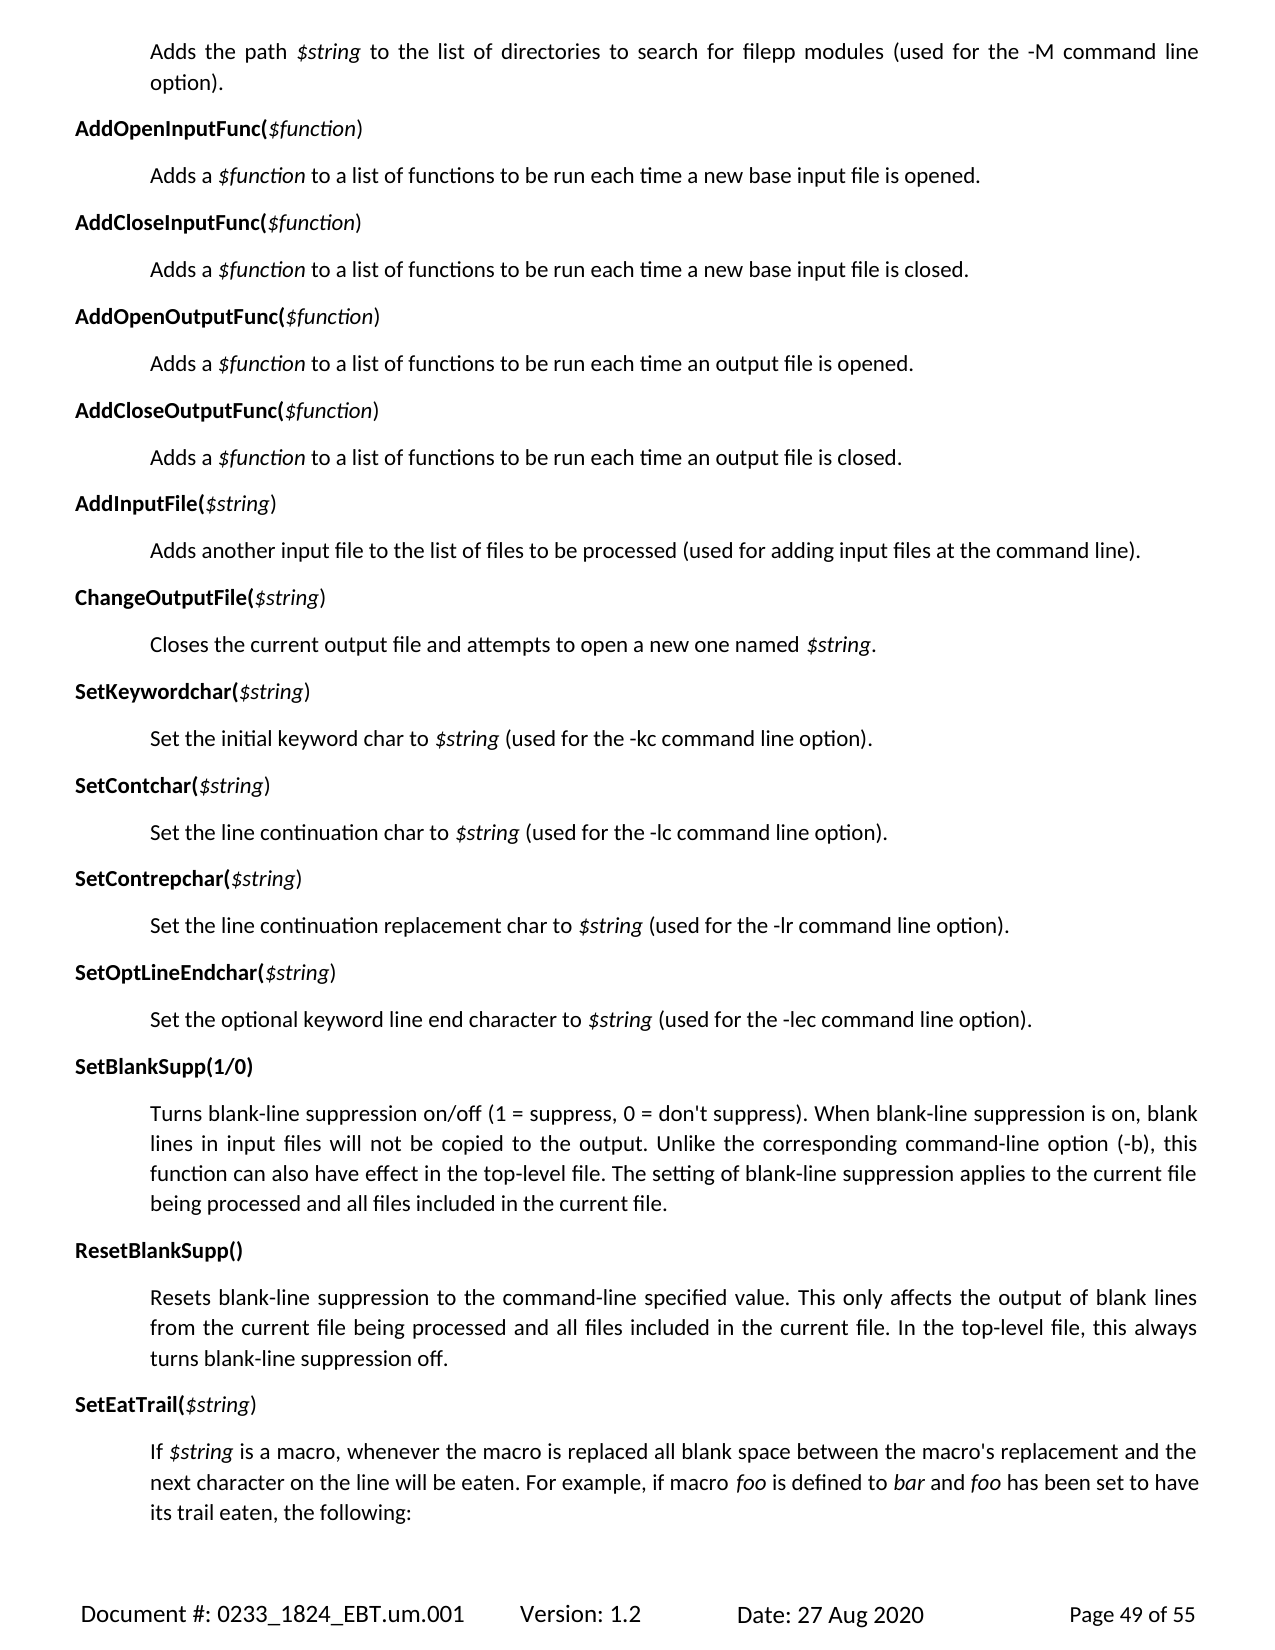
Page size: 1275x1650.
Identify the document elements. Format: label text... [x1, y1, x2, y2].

text Adds the path $string to the list of directories to search for filepp modules (used for the -M command line option). [150, 37, 1200, 96]
text ChangeOutputFile($string) [75, 583, 1200, 611]
text SetContrepchar($string) [75, 864, 1200, 893]
text Turns blank-line suppression on/off (1 = suppress, 0 = don't suppress). When blank-line suppression is on, blank lines in input files will not be copied to the output. Unlike the corresponding command-line option (-b), this function can also have effect in the top-level file. The setting of blank-line suppression applies to the current file being processed and all files included in the current file. [150, 1099, 1200, 1218]
text SetContchar($string) [75, 771, 1200, 799]
text Set the line continuation char to $string (used for the -lc command line option). [150, 818, 1200, 846]
text SetOptLineEndchar($string) [75, 958, 1200, 986]
text Adds a $function to a list of functions to be run each time an output file is closed. [150, 443, 1200, 471]
text AddInputFile($string) [75, 489, 1200, 518]
text AddCloseInputFunc($function) [75, 208, 1200, 236]
text Closes the current output file and attempts to open a new one named $string. [150, 630, 1200, 658]
text Adds a $function to a list of functions to be run each time a new base input file is closed. [150, 255, 1200, 283]
text SetEatTrail($string) [75, 1391, 1200, 1419]
text AddOpenInputFunc($function) [75, 114, 1200, 143]
text Adds a $function to a list of functions to be run each time a new base input file is opened. [150, 161, 1200, 189]
text Resets blank-line suppression to the command-line specified value. This only affects the output of blank lines from the current file being processed and all files included in the current file. In the top-level file, this always turns blank-line suppression off. [150, 1283, 1200, 1372]
text Set the line continuation replacement char to $string (used for the -lr command line option). [150, 911, 1200, 939]
text ResetBlankSupp() [75, 1236, 1200, 1264]
text If $string is a macro, whenever the macro is replaced all blank space between the macro's replacement and the next character on the line will be eaten. For example, if macro foo is defined to bar and foo has been set to have its trail eaten, the following: [150, 1437, 1200, 1526]
text Adds another input file to the list of files to be processed (used for adding input files at the command line). [150, 536, 1200, 564]
text Set the optional keyword line end character to $string (used for the -lec command line option). [150, 1005, 1200, 1033]
text SetBlankSupp(1/0) [75, 1052, 1200, 1080]
text SetKeywordchar($string) [75, 677, 1200, 705]
text Adds a $function to a list of functions to be run each time an output file is opened. [150, 349, 1200, 377]
text AddOpenOutputFunc($function) [75, 302, 1200, 330]
text Set the initial keyword char to $string (used for the -kc command line option). [150, 724, 1200, 752]
text AddCloseOutputFunc($function) [75, 396, 1200, 424]
